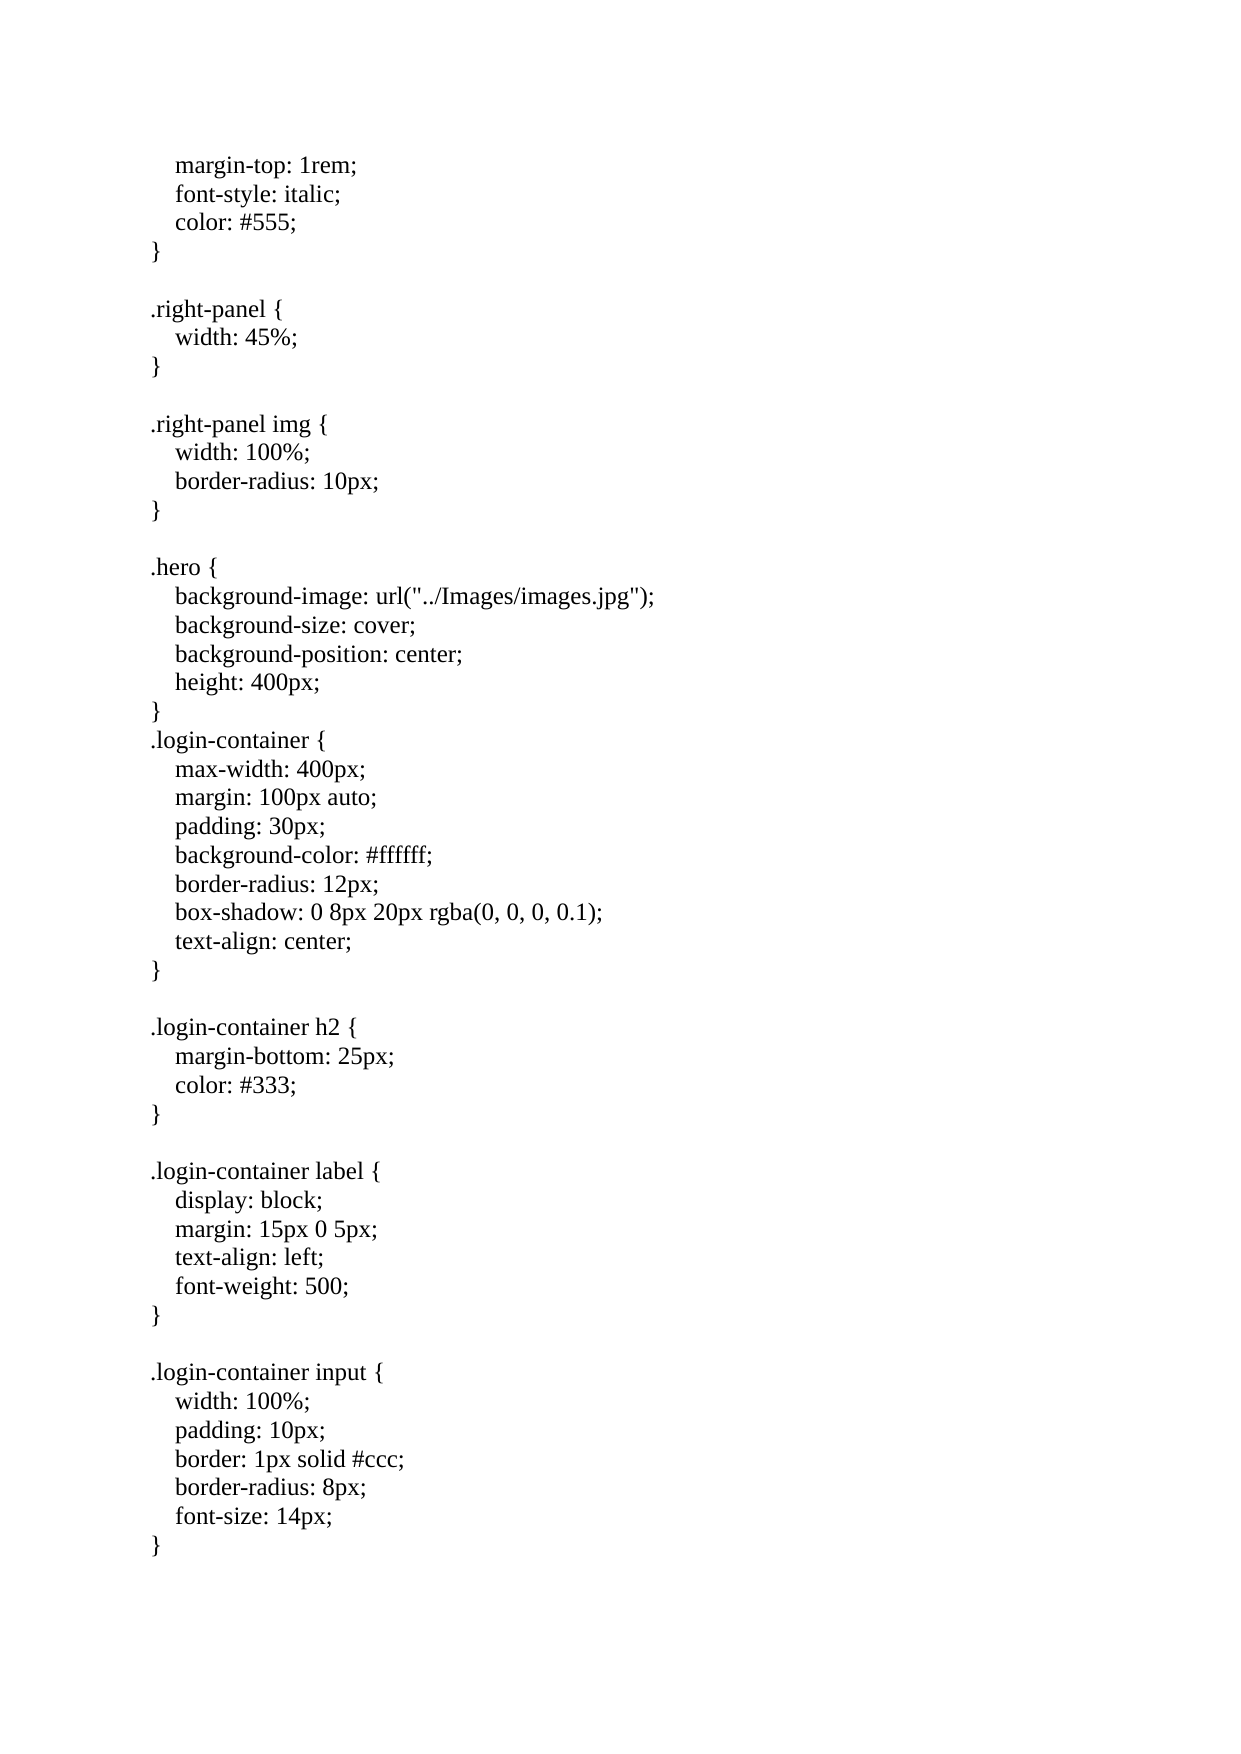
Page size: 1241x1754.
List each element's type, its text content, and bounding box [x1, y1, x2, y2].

text margin: 100px auto; [150, 782, 1090, 811]
text .right-panel img { [150, 409, 1090, 437]
text .login-container { [150, 725, 1090, 754]
text } [150, 1300, 1090, 1329]
text height: 400px; [150, 667, 1090, 696]
text margin-bottom: 25px; [150, 1041, 1090, 1070]
text max-width: 400px; [150, 754, 1090, 782]
text } [150, 955, 1090, 984]
text text-align: left; [150, 1242, 1090, 1271]
text } [150, 1099, 1090, 1127]
text } [150, 351, 1090, 380]
text background-position: center; [150, 639, 1090, 667]
text color: #333; [150, 1070, 1090, 1099]
text border: 1px solid #ccc; [150, 1444, 1090, 1472]
text box-shadow: 0 8px 20px rgba(0, 0, 0, 0.1); [150, 897, 1090, 926]
text padding: 30px; [150, 811, 1090, 840]
text .login-container h2 { [150, 1012, 1090, 1041]
text } [150, 1530, 1090, 1559]
text width: 100%; [150, 437, 1090, 466]
text color: #555; [150, 207, 1090, 236]
text border-radius: 10px; [150, 466, 1090, 495]
text display: block; [150, 1185, 1090, 1214]
text .login-container label { [150, 1156, 1090, 1185]
text border-radius: 12px; [150, 869, 1090, 897]
text } [150, 236, 1090, 265]
text .hero { [150, 552, 1090, 581]
text background-size: cover; [150, 610, 1090, 639]
text text-align: center; [150, 926, 1090, 955]
text padding: 10px; [150, 1415, 1090, 1444]
text margin: 15px 0 5px; [150, 1214, 1090, 1242]
text width: 45%; [150, 322, 1090, 351]
text .login-container input { [150, 1357, 1090, 1386]
text background-color: #ffffff; [150, 840, 1090, 869]
text background-image: url("../Images/images.jpg"); [150, 581, 1090, 610]
text border-radius: 8px; [150, 1472, 1090, 1501]
text font-size: 14px; [150, 1501, 1090, 1530]
text font-style: italic; [150, 179, 1090, 207]
text width: 100%; [150, 1386, 1090, 1415]
text } [150, 696, 1090, 725]
text font-weight: 500; [150, 1271, 1090, 1300]
text .right-panel { [150, 294, 1090, 322]
text margin-top: 1rem; [150, 150, 1090, 179]
text } [150, 495, 1090, 524]
